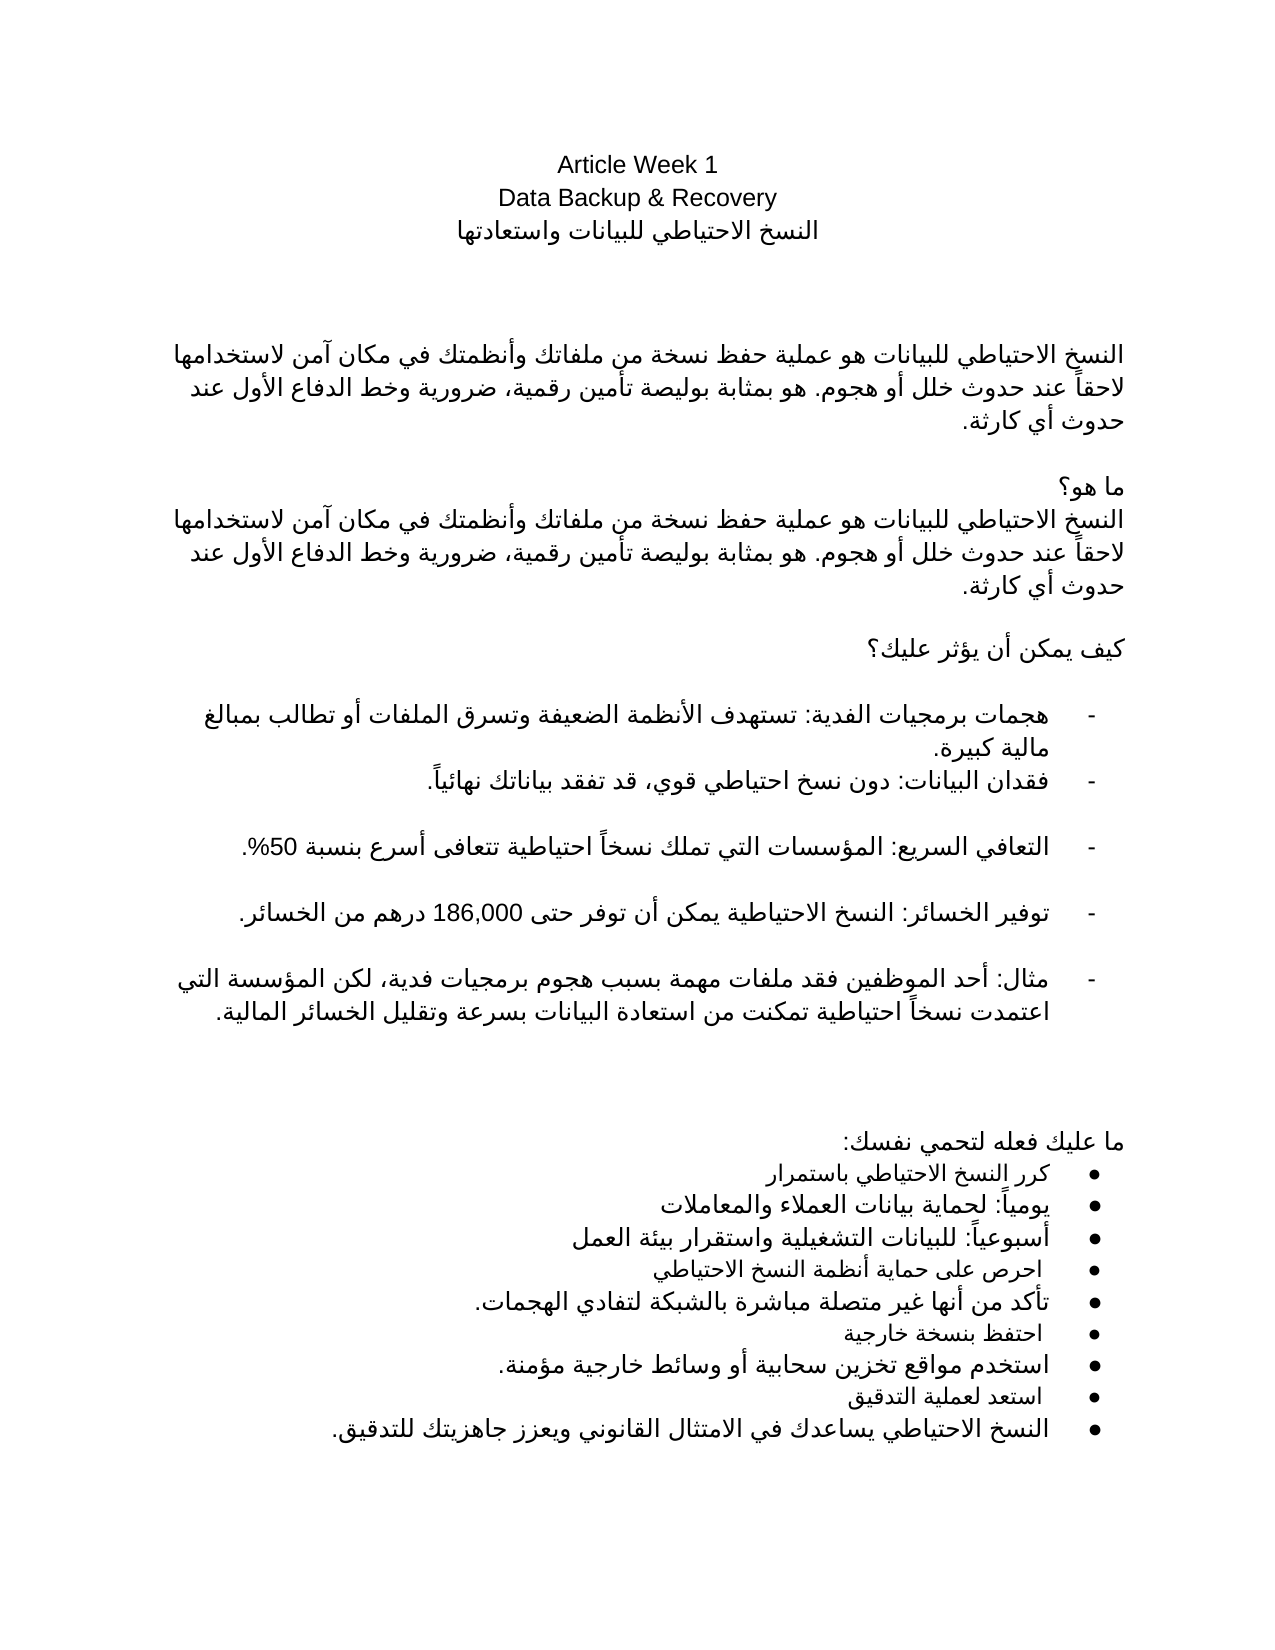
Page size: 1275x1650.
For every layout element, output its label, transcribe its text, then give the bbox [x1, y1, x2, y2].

list النسخ الاحتياطي يساعدك في الامتثال القانوني ويعزز جاهزيتك للتدقيق. [150, 1414, 1087, 1442]
text النسخ الاحتياطي للبيانات هو عملية حفظ نسخة من ملفاتك وأنظمتك في مكان آمن لاستخدامها لاحقاً عند حدوث خلل أو هجوم. هو بمثابة بوليصة تأمين رقمية، ضرورية وخط الدفاع الأول عند حدوث أي كارثة. [150, 340, 1125, 434]
list هجمات برمجيات الفدية: تستهدف الأنظمة الضعيفة وتسرق الملفات أو تطالب بمبالغ مالية كبيرة. [150, 700, 1087, 762]
list احرص على حماية أنظمة النسخ الاحتياطي [150, 1256, 1087, 1282]
list توفير الخسائر: النسخ الاحتياطية يمكن أن توفر حتى 186,000 درهم من الخسائر. [150, 898, 1087, 927]
text النسخ الاحتياطي للبيانات هو عملية حفظ نسخة من ملفاتك وأنظمتك في مكان آمن لاستخدامها لاحقاً عند حدوث خلل أو هجوم. هو بمثابة بوليصة تأمين رقمية، ضرورية وخط الدفاع الأول عند حدوث أي كارثة. [150, 505, 1125, 599]
text ما هو؟ [150, 472, 1125, 501]
list يومياً: لحماية بيانات العملاء والمعاملات [150, 1190, 1087, 1218]
text Article Week 1 [150, 150, 1125, 179]
list مثال: أحد الموظفين فقد ملفات مهمة بسبب هجوم برمجيات فدية، لكن المؤسسة التي اعتمدت نسخاً احتياطية تمكنت من استعادة البيانات بسرعة وتقليل الخسائر المالية. [150, 964, 1087, 1026]
list استعد لعملية التدقيق [150, 1383, 1087, 1409]
list فقدان البيانات: دون نسخ احتياطي قوي، قد تفقد بياناتك نهائياً. [150, 766, 1087, 795]
list التعافي السريع: المؤسسات التي تملك نسخاً احتياطية تتعافى أسرع بنسبة 50%. [150, 832, 1087, 861]
text كيف يمكن أن يؤثر عليك؟ [150, 634, 1125, 663]
text Data Backup & Recovery [150, 183, 1125, 212]
list أسبوعياً: للبيانات التشغيلية واستقرار بيئة العمل [150, 1223, 1087, 1252]
list احتفظ بنسخة خارجية [150, 1319, 1087, 1346]
list كرر النسخ الاحتياطي باستمرار [150, 1159, 1087, 1186]
list استخدم مواقع تخزين سحابية أو وسائط خارجية مؤمنة. [150, 1350, 1087, 1379]
text ما عليك فعله لتحمي نفسك: [150, 1127, 1125, 1155]
list تأكد من أنها غير متصلة مباشرة بالشبكة لتفادي الهجمات. [150, 1286, 1087, 1315]
text النسخ الاحتياطي للبيانات واستعادتها [150, 216, 1125, 245]
